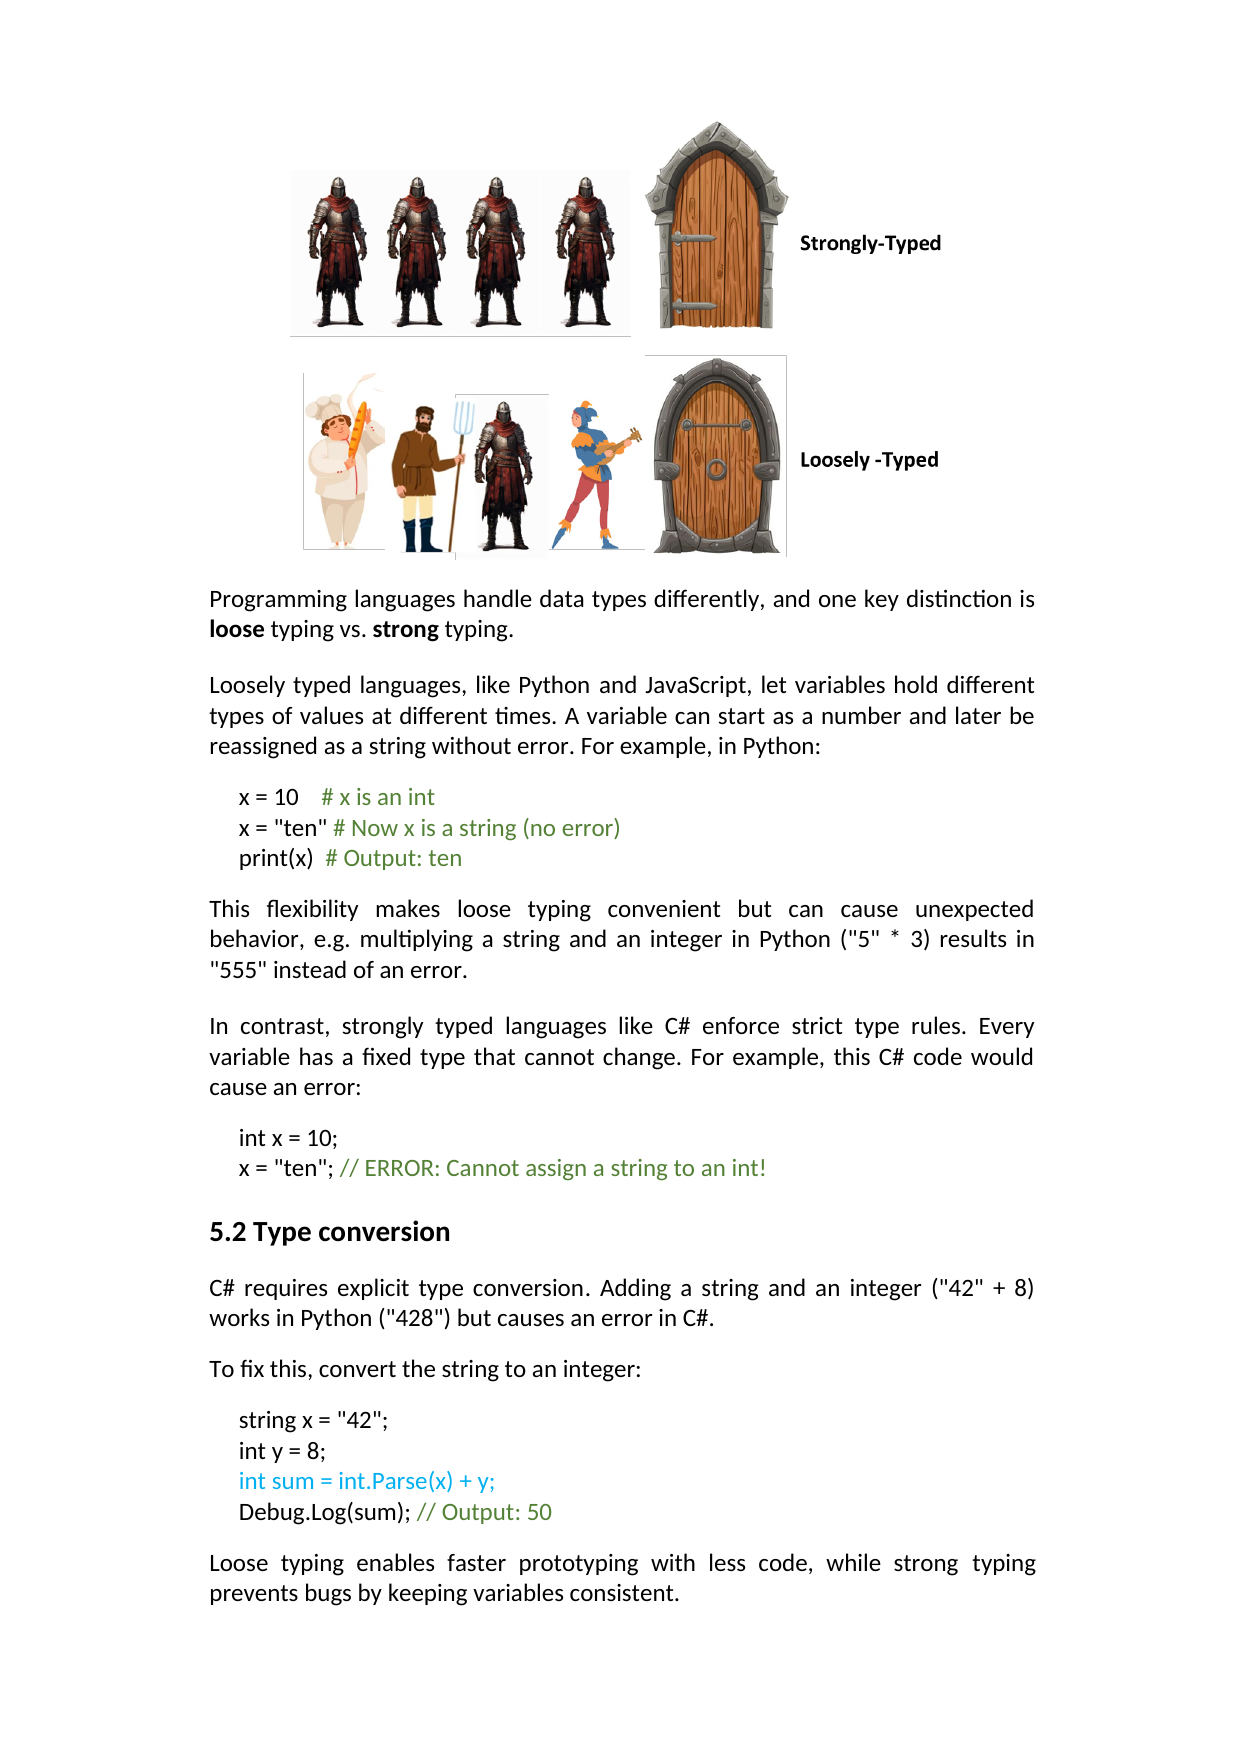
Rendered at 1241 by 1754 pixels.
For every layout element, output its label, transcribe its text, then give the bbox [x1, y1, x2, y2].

text int y = 8; [239, 1435, 1036, 1465]
text print(x) # Output: ten [239, 842, 1036, 873]
text x = "ten"; // ERROR: Cannot assign a string to an int! [239, 1152, 1036, 1183]
picture [290, 118, 955, 560]
text x = 10 # x is an int [239, 781, 1036, 812]
text This flexibility makes loose typing convenient but can cause unexpected behavior, e.g. multiplying a string and an integer in Python ("5" * 3) results in "555" instead of an error. [209, 893, 1036, 985]
text C# requires explicit type conversion. Adding a string and an integer ("42" + 8) works in Python ("428") but causes an error in C#. [209, 1272, 1036, 1333]
text int x = 10; [239, 1122, 1036, 1152]
text To fix this, convert the string to an integer: [209, 1353, 1036, 1384]
text x = "ten" # Now x is a string (no error) [239, 812, 1036, 842]
text 5.2 Type conversion [209, 1213, 1036, 1249]
text Programming languages handle data types differently, and one key distinction is loose typing vs. strong typing. [209, 583, 1036, 644]
text string x = "42"; [239, 1404, 1036, 1435]
text Loose typing enables faster prototyping with less code, while strong typing prevents bugs by keeping variables consistent. [209, 1547, 1036, 1608]
text Debug.Log(sum); // Output: 50 [239, 1496, 1036, 1526]
text int sum = int.Parse(x) + y; [239, 1465, 1036, 1496]
text In contrast, strongly typed languages like C# enforce strict type rules. Every variable has a fixed type that cannot change. For example, this C# code would cause an error: [209, 1010, 1036, 1102]
text Loosely typed languages, like Python and JavaScript, let variables hold different types of values at different times. A variable can start as a number and later be reassigned as a string without error. For example, in Python: [209, 669, 1036, 761]
